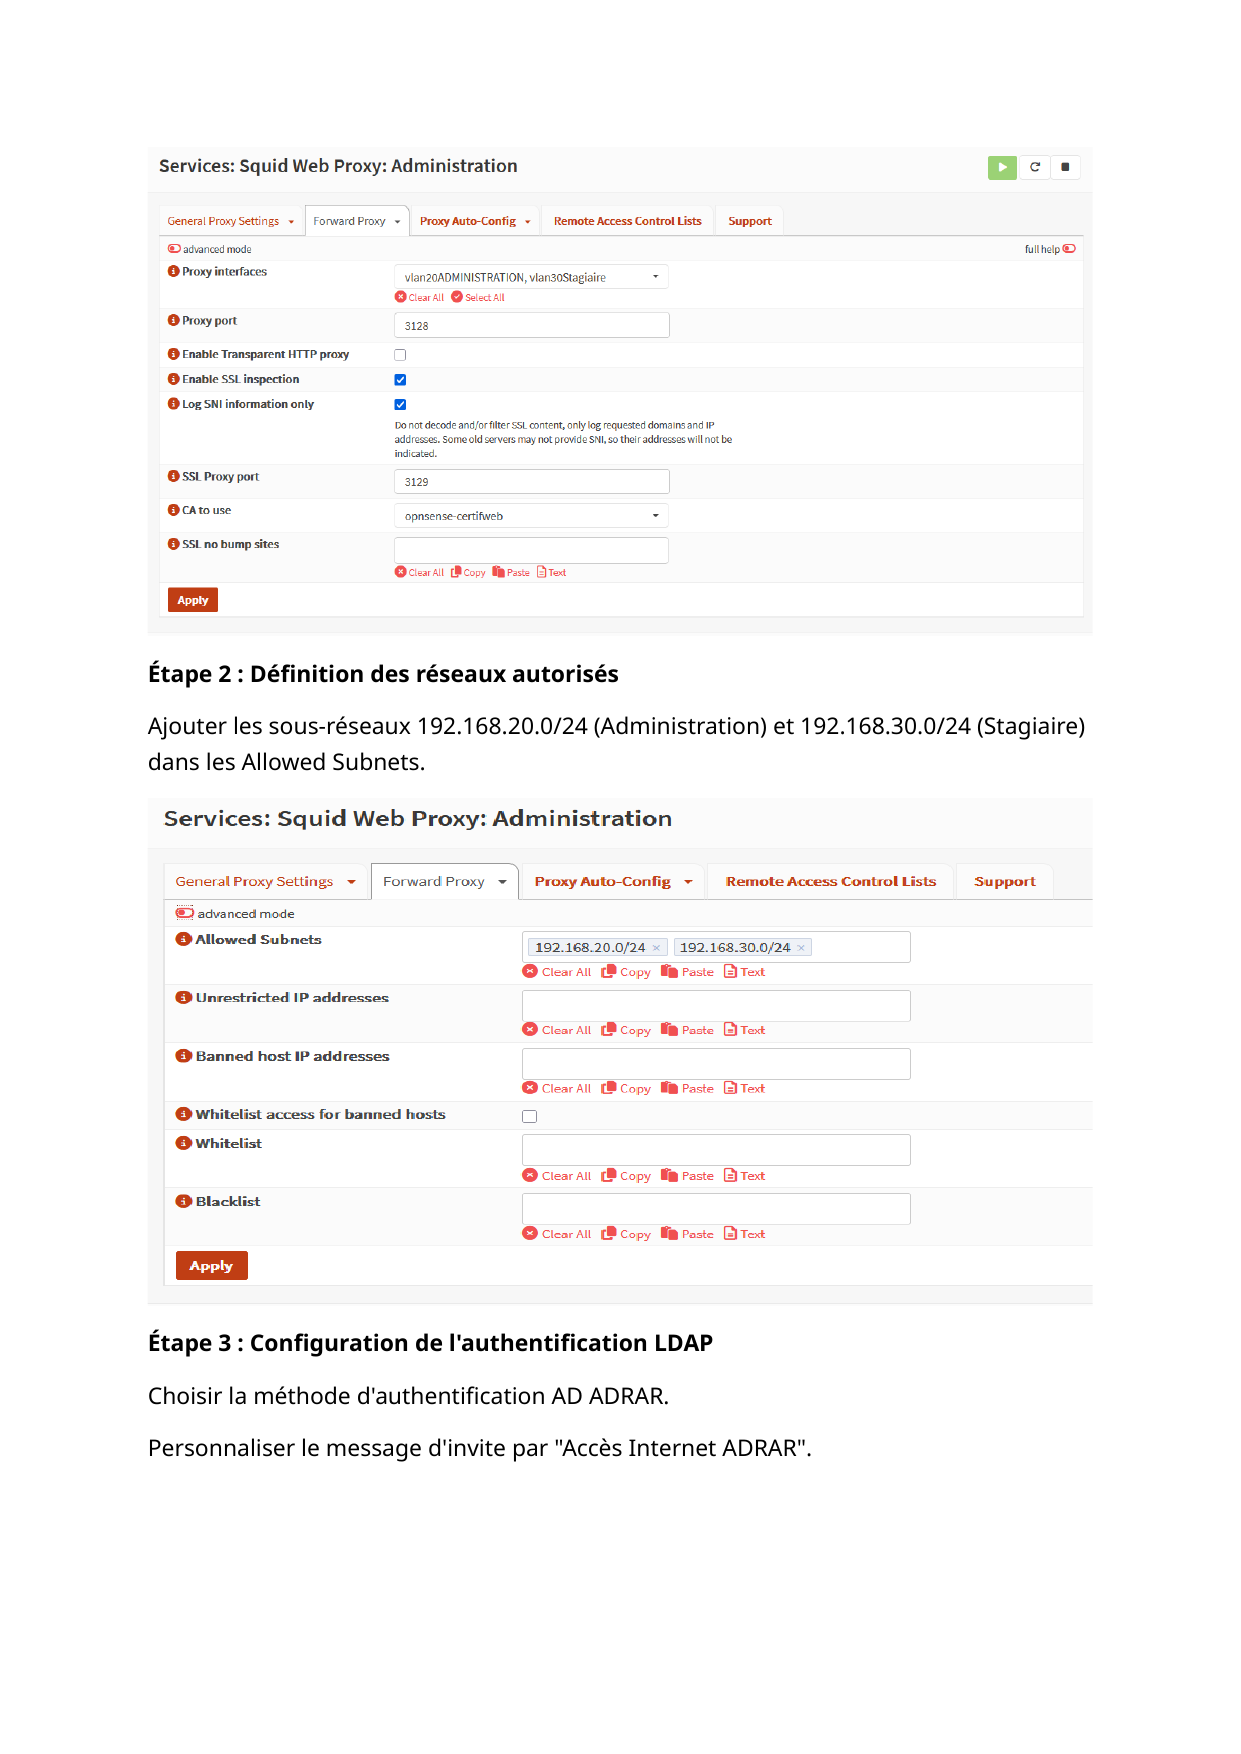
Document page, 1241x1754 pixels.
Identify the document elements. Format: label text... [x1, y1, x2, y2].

text Étape 2 : Définition des réseaux autorisés [148, 658, 1093, 689]
text Ajouter les sous-réseaux 192.168.20.0/24 (Administration) et 192.168.30.0/24 (Stagiaire) dans les Allowed Subnets. [148, 710, 1093, 777]
text Choisir la méthode d'authentification AD ADRAR. [148, 1380, 1093, 1411]
picture [147, 147, 1093, 636]
text Étape 3 : Configuration de l'authentification LDAP [148, 1327, 1093, 1358]
picture [147, 798, 1093, 1306]
text Personnaliser le message d'invite par "Accès Internet ADRAR". [148, 1432, 1093, 1463]
